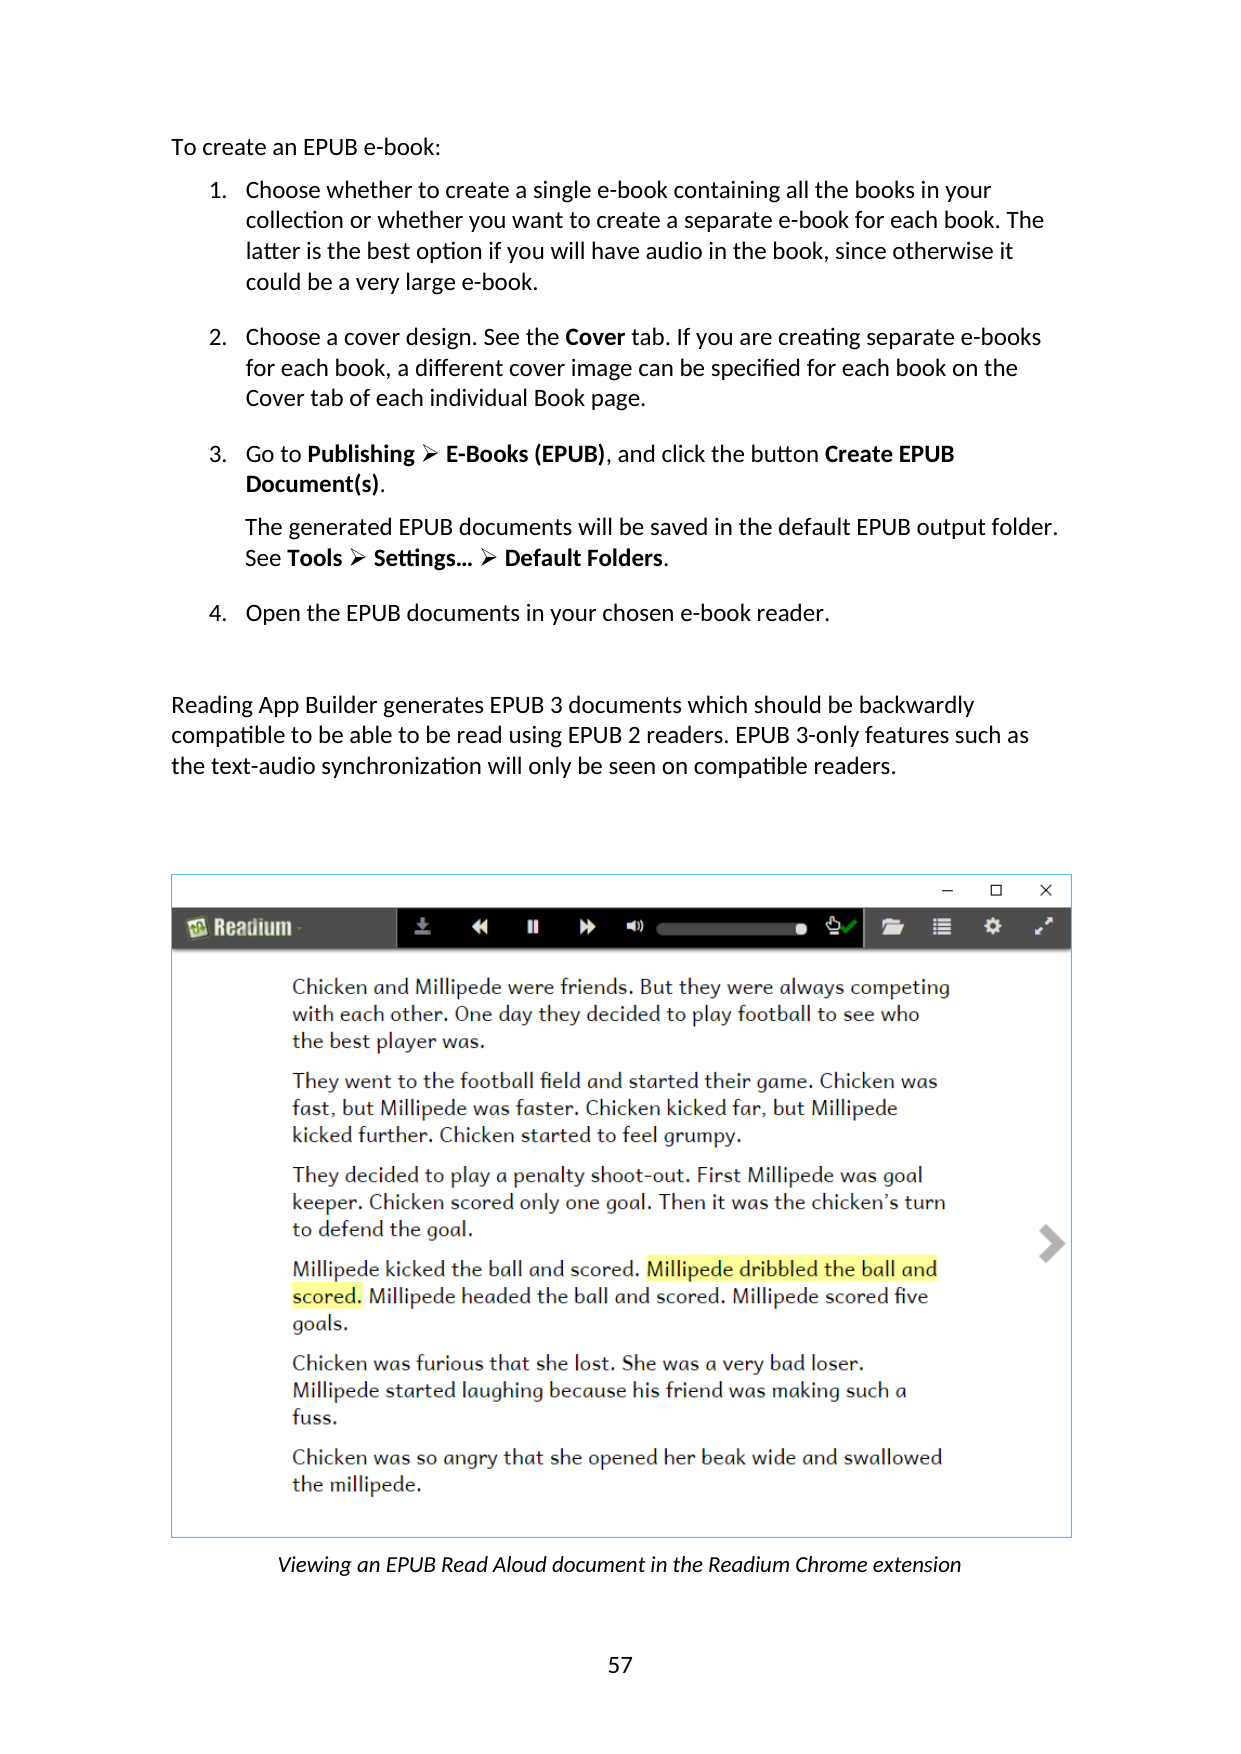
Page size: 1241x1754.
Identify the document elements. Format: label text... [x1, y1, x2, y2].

text Viewing an EPUB Read Aloud document in the Readium Chrome extension [171, 1550, 1069, 1578]
picture [171, 874, 1072, 1538]
list Go to Publishing E-Books (EPUB), and click the button Create EPUB Document(s). [208, 438, 1069, 499]
list Open the EPUB documents in your chosen e-book reader. [208, 597, 1069, 628]
text Reading App Builder generates EPUB 3 documents which should be backwardly compatible to be able to be read using EPUB 2 readers. EPUB 3-only features such as the text-audio synchronization will only be seen on compatible readers. [171, 689, 1069, 780]
list Choose a cover design. See the Cover tab. If you are creating separate e-books for each book, a different cover image can be specified for each book on the Cover tab of each individual Book page. [208, 321, 1069, 413]
text To create an EPUB e-book: [171, 131, 1069, 162]
list Choose whether to create a single e-book containing all the books in your collection or whether you want to create a separate e-book for each book. The latter is the best option if you will have audio in the book, since otherwise it could be a very large e-book. [208, 174, 1069, 296]
text The generated EPUB documents will be saved in the default EPUB output folder. See Tools Settings… Default Folders. [245, 511, 1069, 572]
